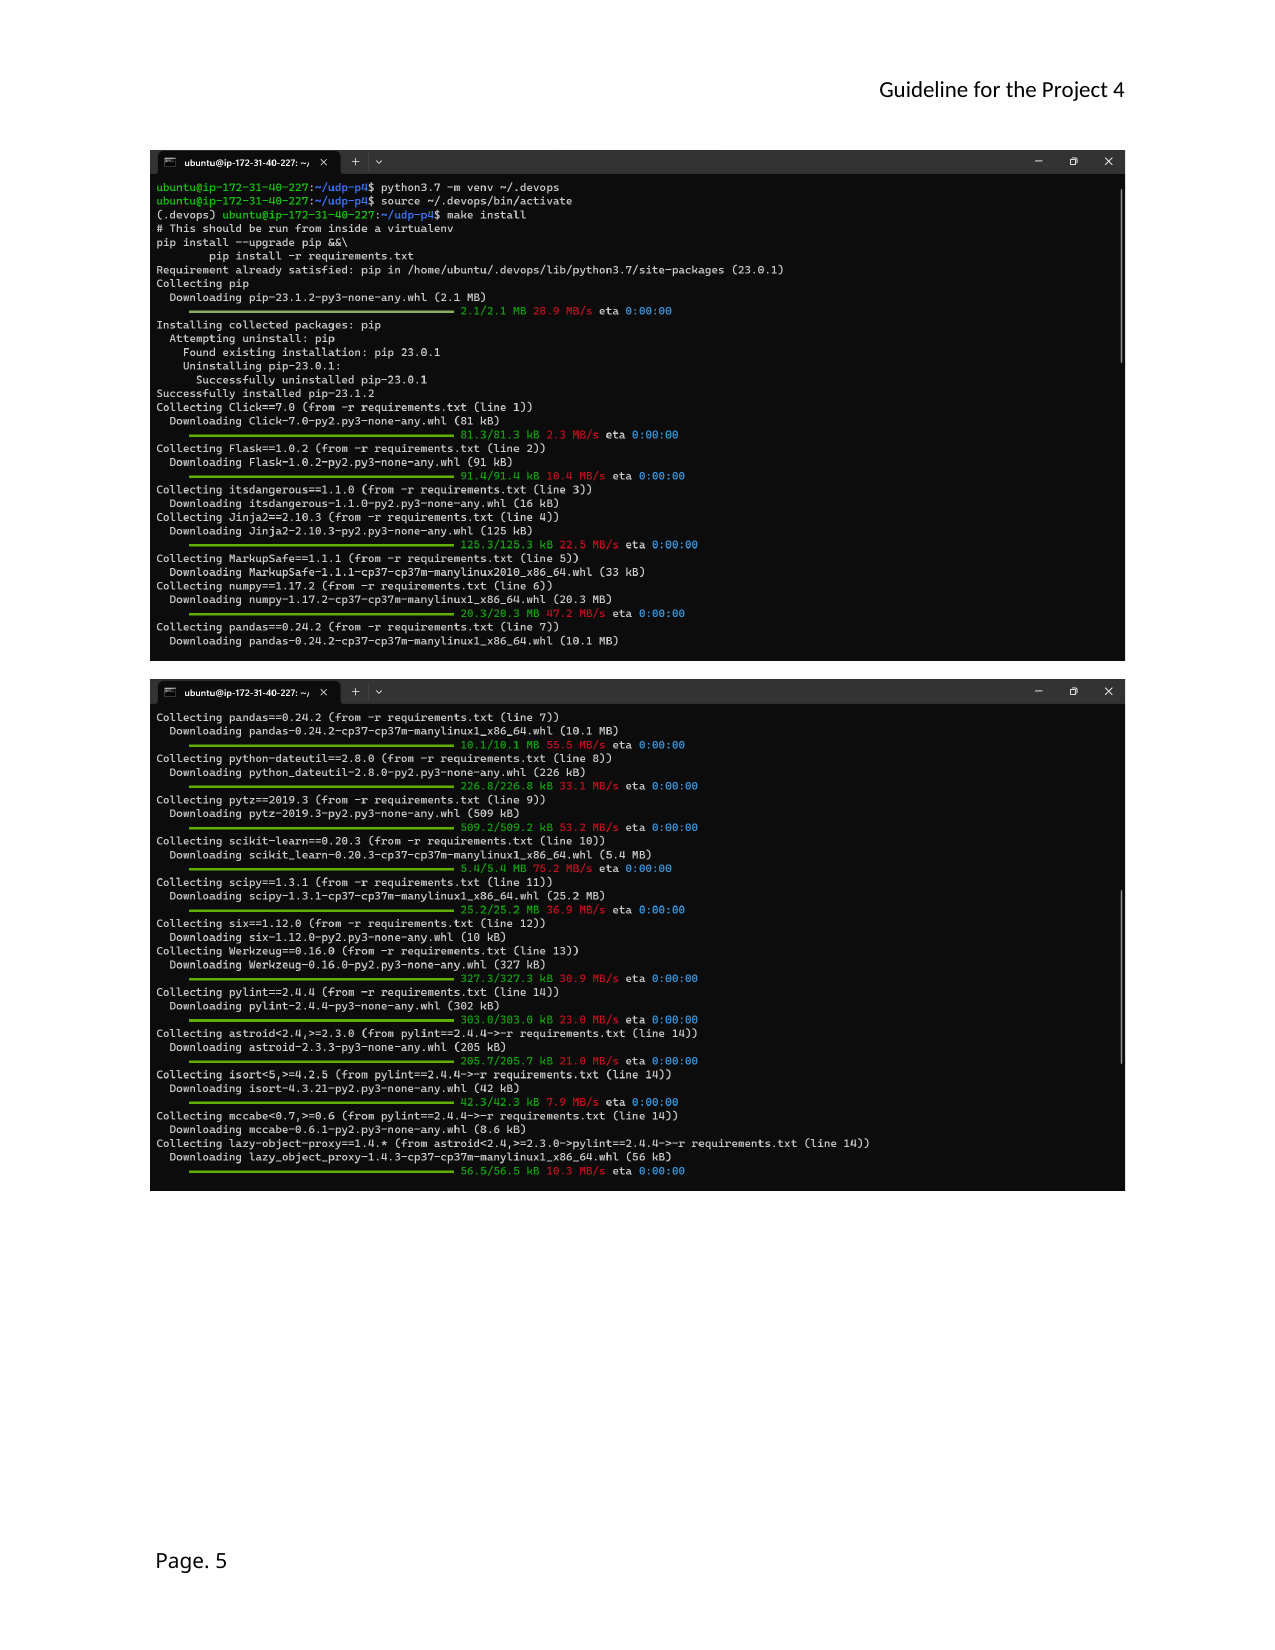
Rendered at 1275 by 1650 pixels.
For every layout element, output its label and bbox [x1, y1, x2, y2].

picture [150, 150, 1125, 661]
picture [150, 679, 1125, 1191]
